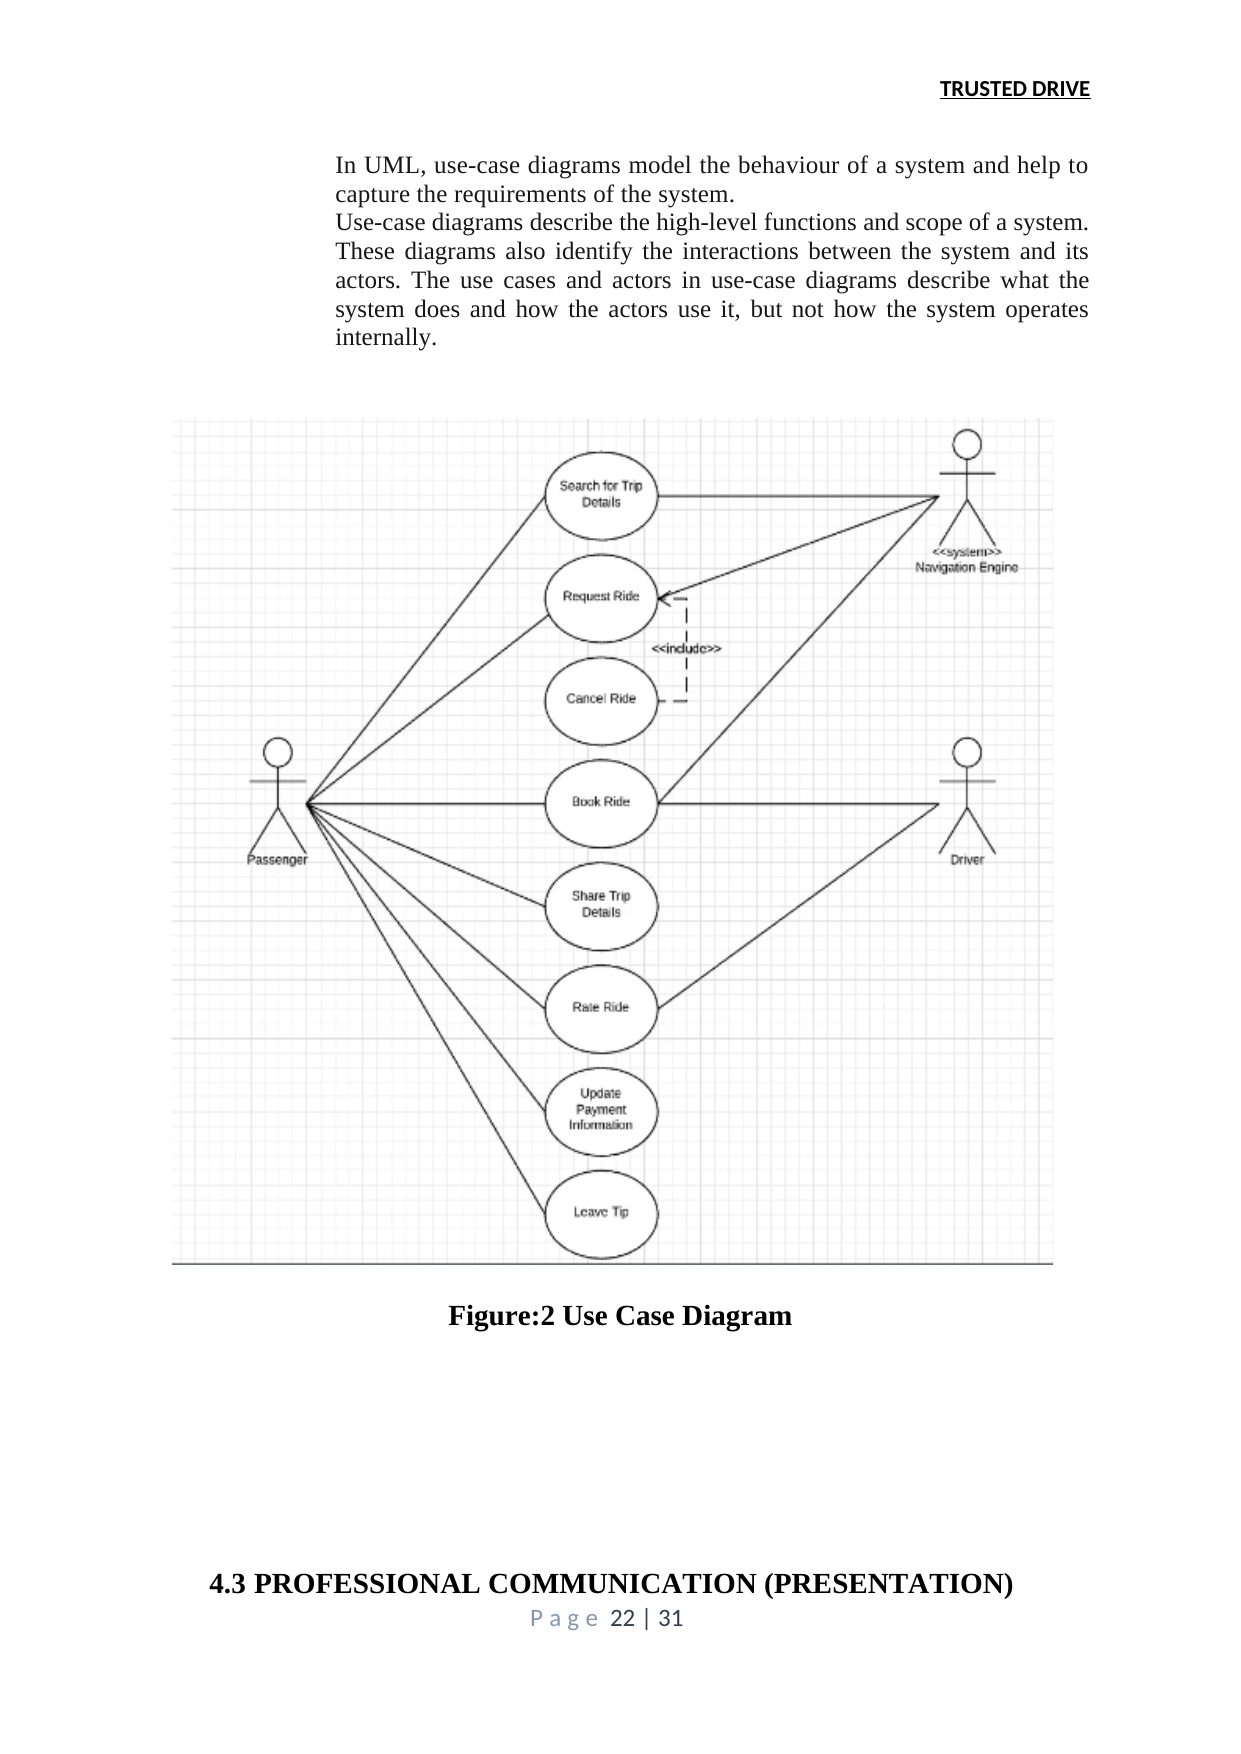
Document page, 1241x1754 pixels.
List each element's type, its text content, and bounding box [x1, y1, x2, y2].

list In UML, use-case diagrams model the behaviour of a system and help to capture the requirements of the system. [335, 150, 1090, 207]
picture [171, 418, 1054, 1265]
list PROFESSIONAL COMMUNICATION (PRESENTATION) [209, 1566, 1090, 1599]
list Use-case diagrams describe the high-level functions and scope of a system. These diagrams also identify the interactions between the system and its actors. The use cases and actors in use-case diagrams describe what the system does and how the actors use it, but not how the system operates internally. [335, 207, 1090, 351]
text Figure:2 Use Case Diagram [150, 1298, 1090, 1331]
